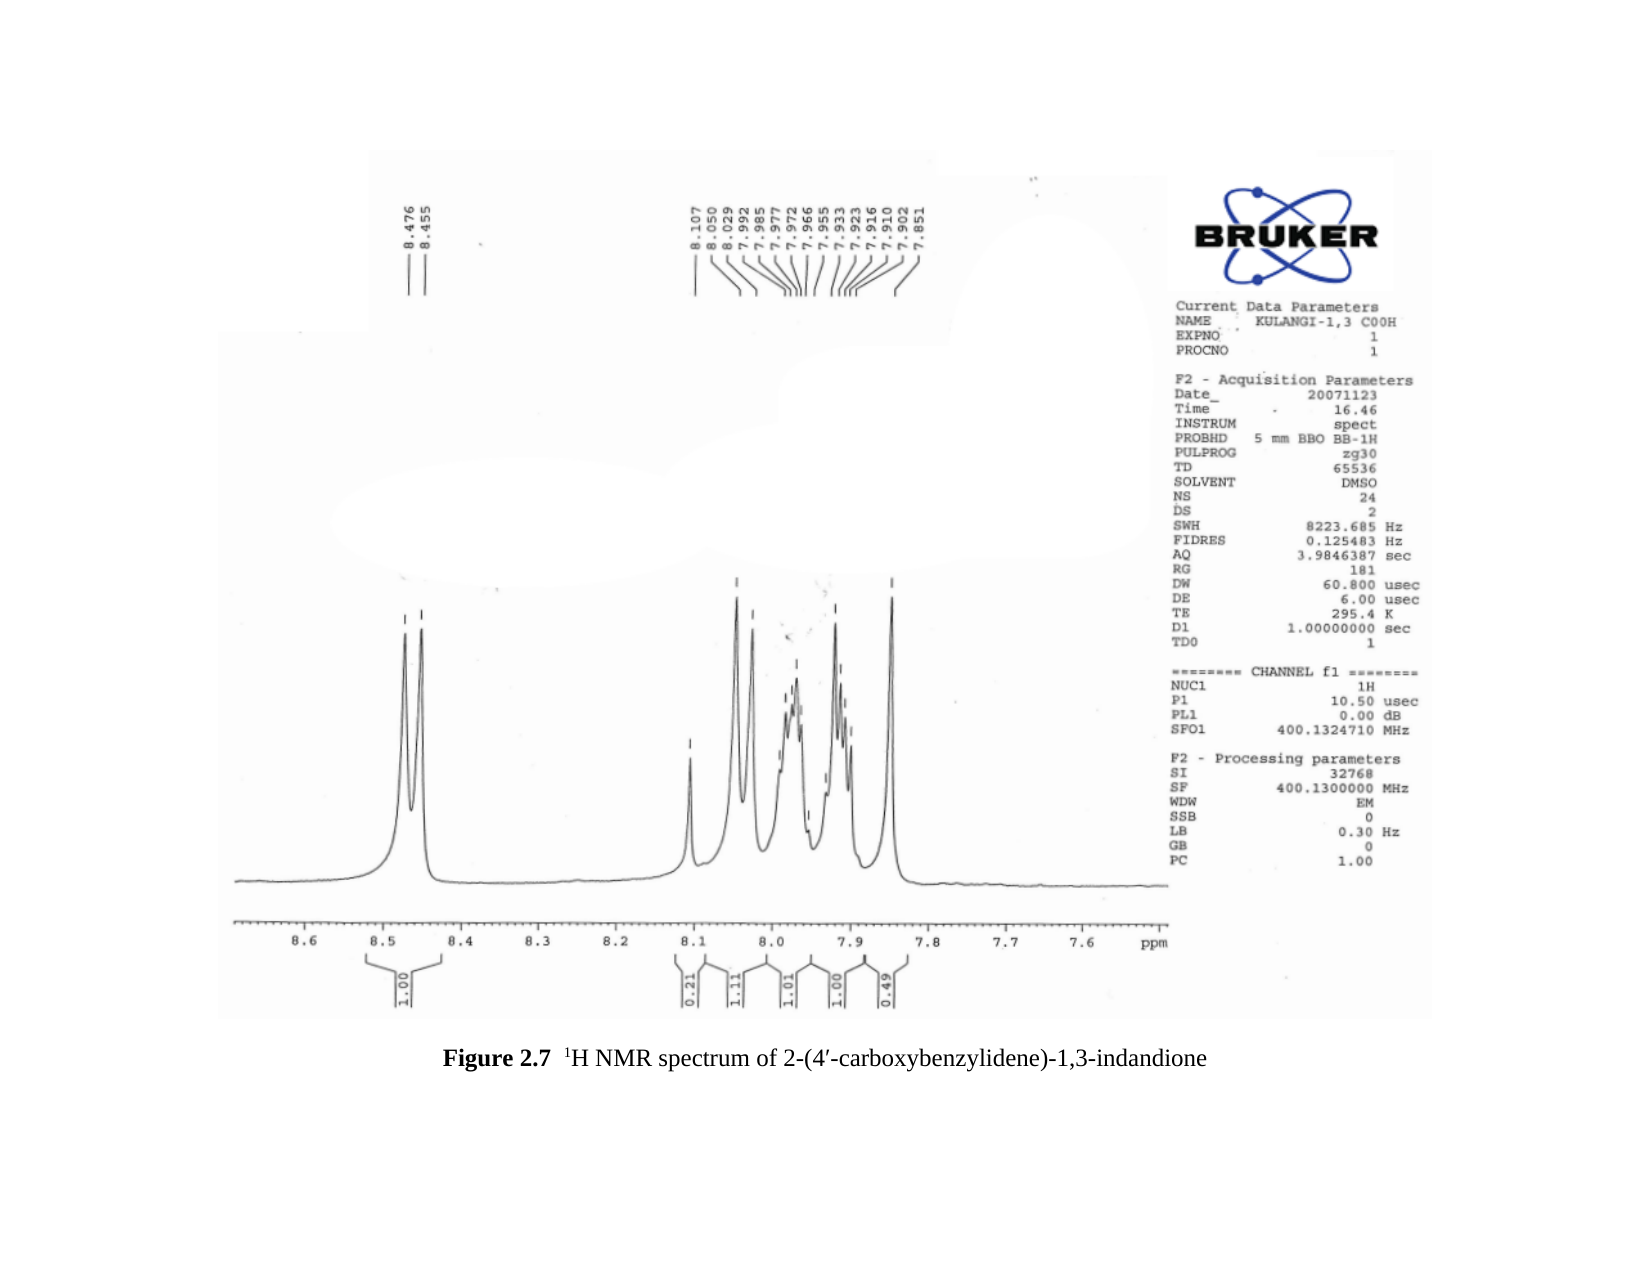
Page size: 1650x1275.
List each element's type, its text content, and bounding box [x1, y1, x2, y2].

picture [218, 150, 1433, 1019]
text Figure 2.7 1H NMR spectrum of 2-(4′-carboxybenzylidene)-1,3-indandione [150, 1043, 1500, 1072]
